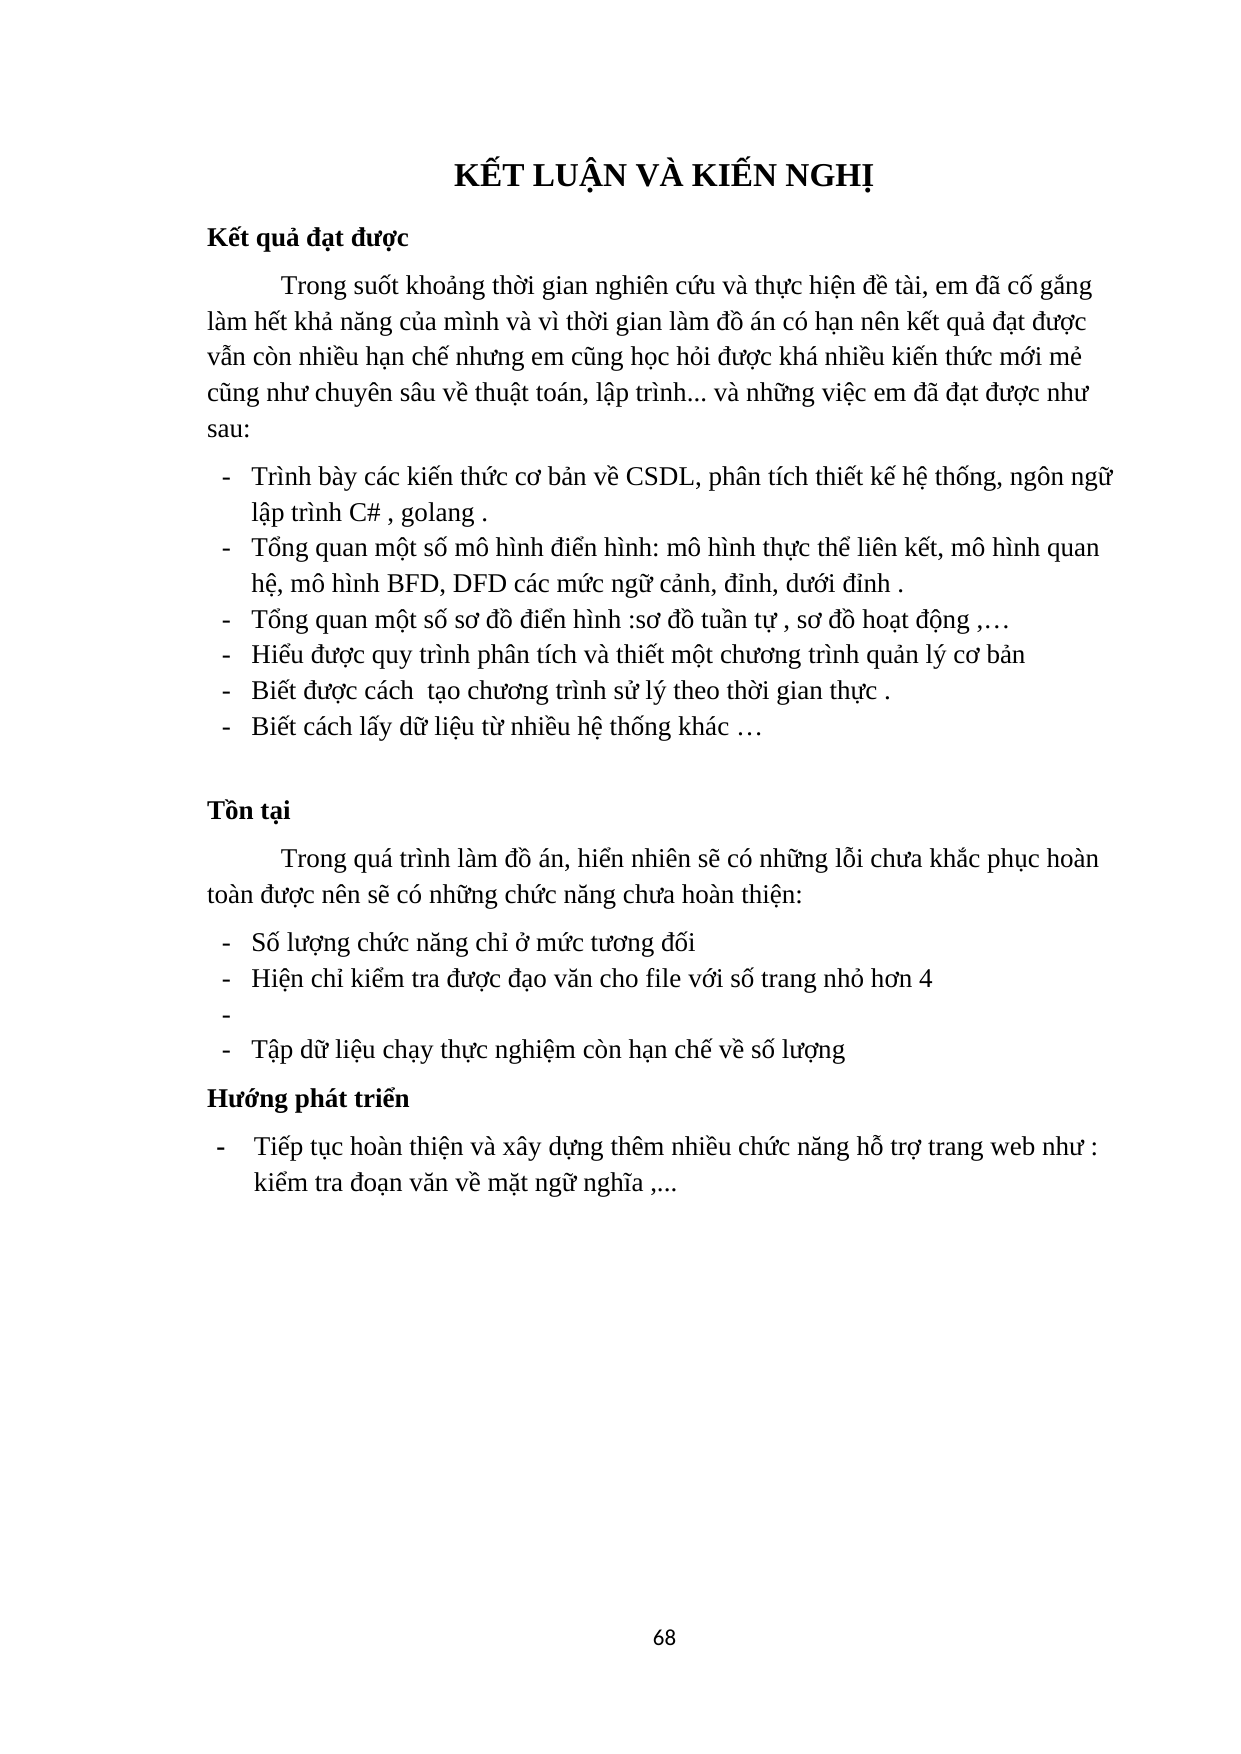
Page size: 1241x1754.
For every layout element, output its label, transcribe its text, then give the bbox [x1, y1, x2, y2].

text Kết quả đạt được [207, 221, 1122, 252]
list Số lượng chức năng chỉ ở mức tương đối [222, 926, 1122, 957]
list Tập dữ liệu chạy thực nghiệm còn hạn chế về số lượng [222, 1033, 1122, 1064]
list Hiện chỉ kiểm tra được đạo văn cho file với số trang nhỏ hơn 4 [222, 962, 1122, 993]
list Hiểu được quy trình phân tích và thiết một chương trình quản lý cơ bản [222, 639, 1122, 670]
list Biết cách lấy dữ liệu từ nhiều hệ thống khác … [222, 710, 1122, 741]
list Biết được cách tạo chương trình sử lý theo thời gian thực . [222, 674, 1122, 706]
text KẾT LUẬN VÀ KIẾN NGHỊ [207, 156, 1122, 194]
list Trình bày các kiến thức cơ bản về CSDL, phân tích thiết kế hệ thống, ngôn ngữ lập trình C# , golang . [222, 460, 1122, 527]
text Trong suốt khoảng thời gian nghiên cứu và thực hiện đề tài, em đã cố gắng làm hết khả năng của mình và vì thời gian làm đồ án có hạn nên kết quả đạt được vẫn còn nhiều hạn chế nhưng em cũng học hỏi được khá nhiều kiến thức mới mẻ cũng như chuyên sâu về thuật toán, lập trình... và những việc em đã đạt được như sau: [207, 269, 1122, 443]
list Tiếp tục hoàn thiện và xây dựng thêm nhiều chức năng hỗ trợ trang web như : kiểm tra đoạn văn về mặt ngữ nghĩa ,... [216, 1130, 1122, 1197]
text Hướng phát triển [207, 1082, 1122, 1113]
list Tổng quan một số sơ đồ điển hình :sơ đồ tuần tự , sơ đồ hoạt động ,… [222, 603, 1122, 634]
list Tổng quan một số mô hình điển hình: mô hình thực thể liên kết, mô hình quan hệ, mô hình BFD, DFD các mức ngữ cảnh, đỉnh, dưới đỉnh . [222, 531, 1122, 598]
text Tồn tại [207, 794, 1122, 825]
text Trong quá trình làm đồ án, hiển nhiên sẽ có những lỗi chưa khắc phục hoàn toàn được nên sẽ có những chức năng chưa hoàn thiện: [207, 842, 1122, 909]
